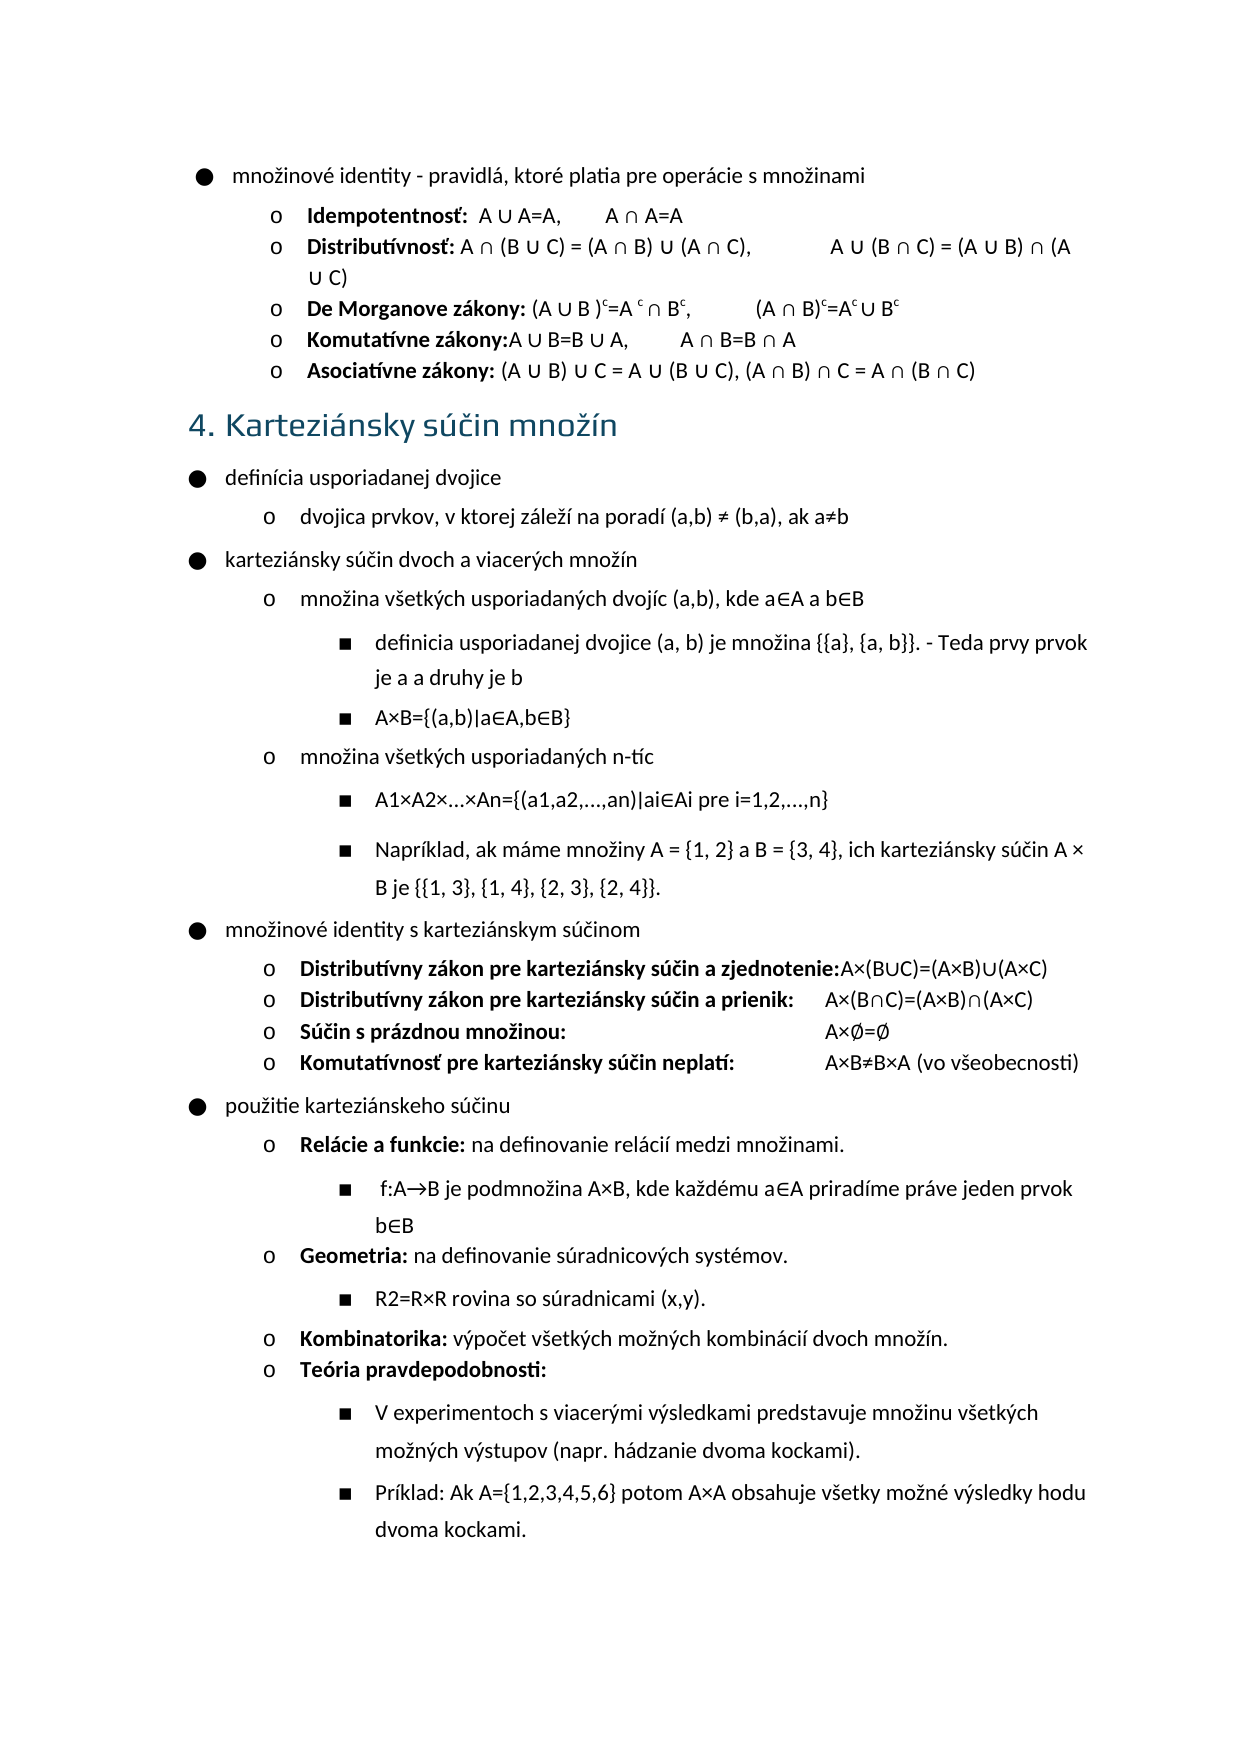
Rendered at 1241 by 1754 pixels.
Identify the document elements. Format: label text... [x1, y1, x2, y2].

list Teória pravdepodobnosti: [262, 1355, 1090, 1384]
subtitle Karteziánsky súčin množín [187, 405, 1090, 443]
list Relácie a funkcie: na definovanie relácií medzi množinami. [262, 1131, 1090, 1160]
list karteziánsky súčin dvoch a viacerých množín [187, 534, 1090, 581]
list Kombinatorika: výpočet všetkých možných kombinácií dvoch množín. [262, 1324, 1090, 1353]
list De Morganove zákony: (A ∪ B )c=A c ∩ Bc, (A ∩ B)c=Ac ∪ Bc [269, 294, 1090, 323]
list množina všetkých usporiadaných n-tíc [262, 742, 1090, 771]
list Asociatívne zákony: (A ∪ B) ∪ C = A ∪ (B ∪ C), (A ∩ B) ∩ C = A ∩ (B ∩ C) [269, 357, 1090, 386]
list A1​×A2​×...×An​={(a1​,a2​,...,an​)∣ai​∈Ai​ pre i=1,2,...,n} [337, 773, 1090, 820]
list Distributívny zákon pre karteziánsky súčin a prienik: A×(B∩C)=(A×B)∩(A×C) [262, 986, 1090, 1015]
list množinové identity - pravidlá, ktoré platia pre operácie s množinami [194, 150, 1090, 197]
list A×B={(a,b)∣a∈A,b∈B} [337, 691, 1090, 738]
list f:A→B je podmnožina A×B, kde každému a∈A priradíme práve jeden prvok b∈B [337, 1162, 1090, 1239]
list Napríklad, ak máme množiny A = {1, 2} a B = {3, 4}, ich karteziánsky súčin A × B je {{1, 3}, {1, 4}, {2, 3}, {2, 4}}. [337, 824, 1090, 901]
list Geometria: na definovanie súradnicových systémov. [262, 1241, 1090, 1271]
list Distributívnosť: A ∩ (B ∪ C) = (A ∩ B) ∪ (A ∩ C), A ∪ (B ∩ C) = (A ∪ B) ∩ (A ∪ C) [269, 232, 1090, 292]
list definicia usporiadanej dvojice (a, b) je množina {{a}, {a, b}}. - Teda prvy prvok je a a druhy je b [337, 616, 1090, 691]
list V experimentoch s viacerými výsledkami predstavuje množinu všetkých možných výstupov (napr. hádzanie dvoma kockami). [337, 1387, 1090, 1464]
list Príklad: Ak A={1,2,3,4,5,6} potom A×A obsahuje všetky možné výsledky hodu dvoma kockami. [337, 1466, 1090, 1543]
list množinové identity s karteziánskym súčinom [187, 903, 1090, 950]
list definícia usporiadanej dvojice [187, 452, 1090, 499]
list Súčin s prázdnou množinou: A×∅=∅ [262, 1017, 1090, 1046]
list dvojica prvkov, v ktorej záleží na poradí (a,b) ≠ (b,a), ak a≠b [262, 502, 1090, 532]
list použitie karteziánskeho súčinu [187, 1080, 1090, 1127]
list R2=R×R rovina so súradnicami (x,y). [337, 1273, 1090, 1320]
list Distributívny zákon pre karteziánsky súčin a zjednotenie:A×(B∪C)=(A×B)∪(A×C) [262, 954, 1090, 983]
list Komutatívne zákony:A ∪ B=B ∪ A, A ∩ B=B ∩ A [269, 325, 1090, 354]
list Idempotentnosť: A ∪ A=A, A ∩ A=A [269, 201, 1090, 230]
list Komutatívnosť pre karteziánsky súčin neplatí: A×B≠B×A (vo všeobecnosti) [262, 1048, 1090, 1078]
list množina všetkých usporiadaných dvojíc (a,b), kde a∈A a b∈B [262, 584, 1090, 614]
